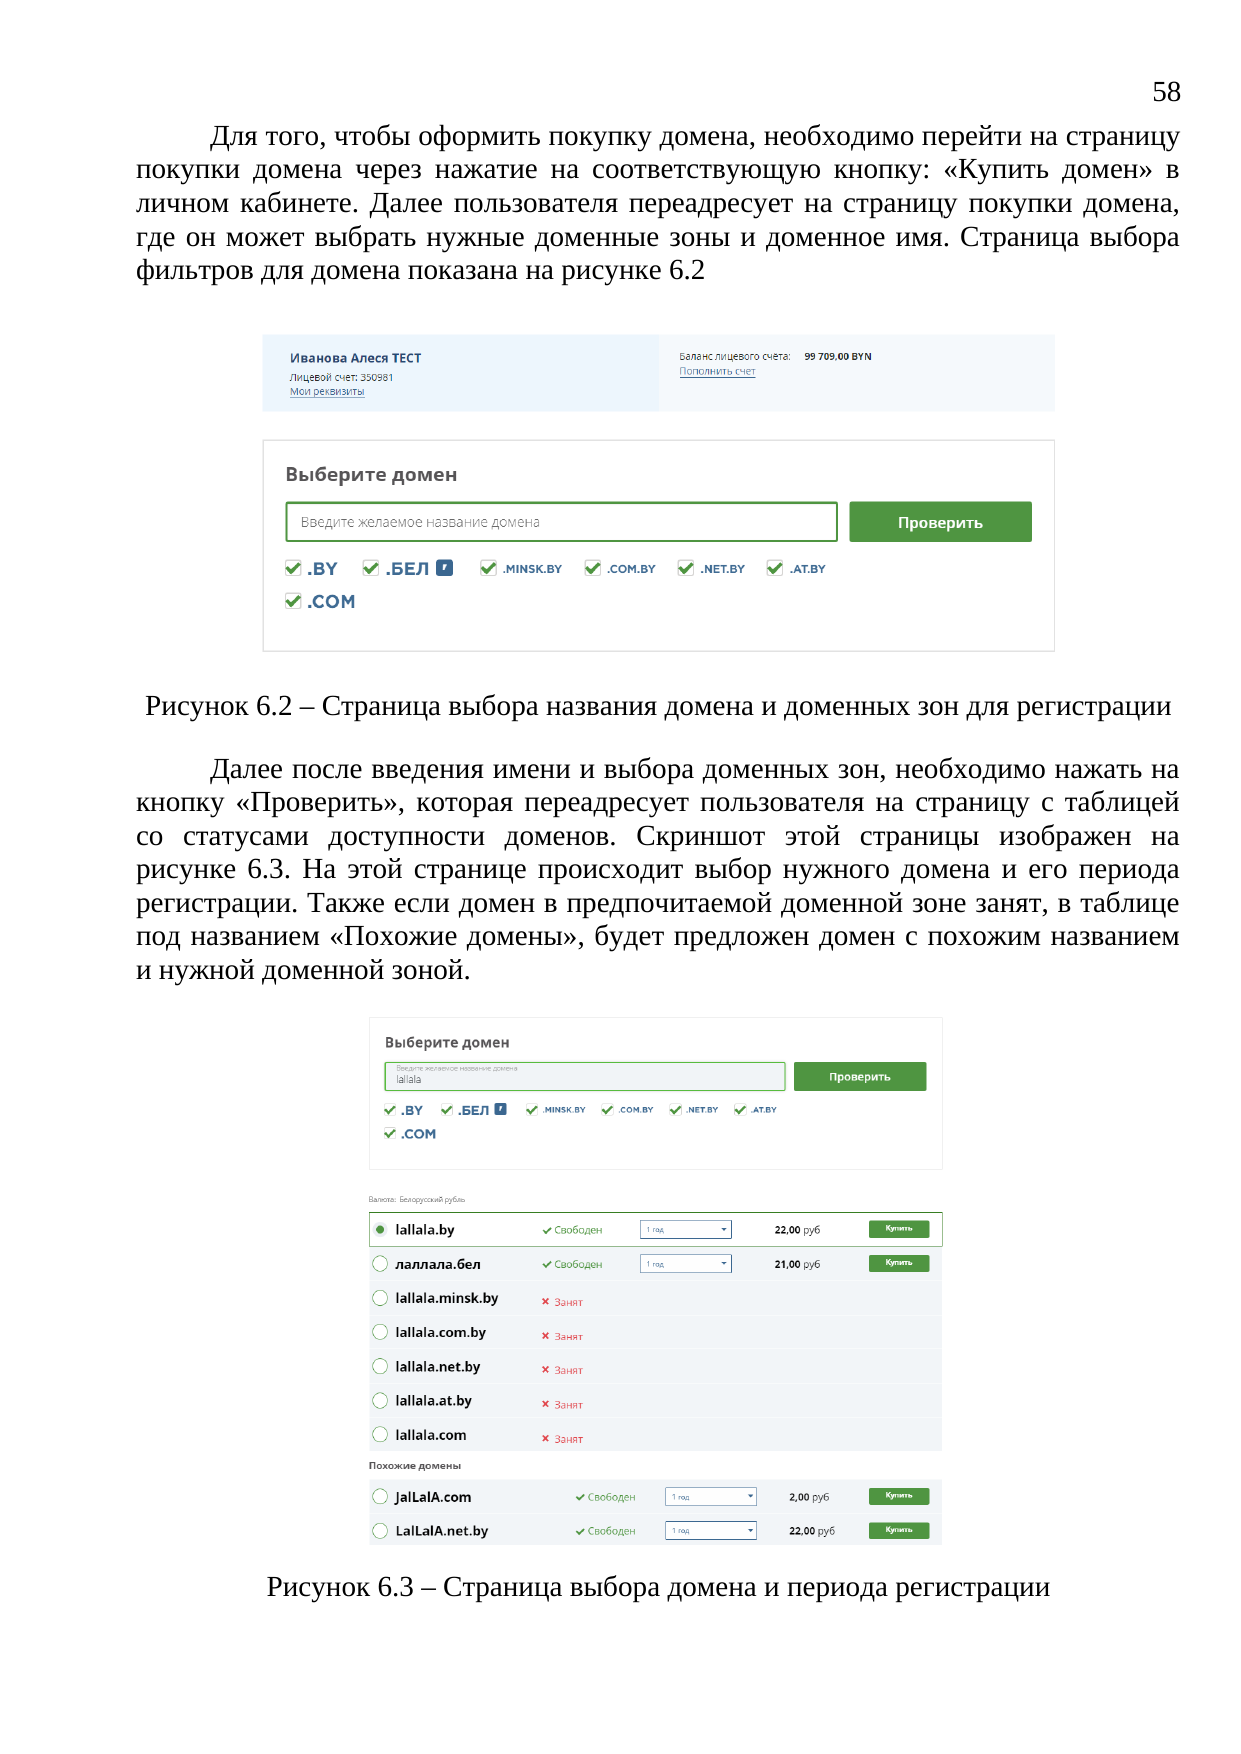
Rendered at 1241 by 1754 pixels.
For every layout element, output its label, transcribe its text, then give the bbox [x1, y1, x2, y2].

text Рисунок 6.2 – Страница выбора названия домена и доменных зон для регистрации [136, 688, 1181, 722]
text Далее после введения имени и выбора доменных зон, необходимо нажать на кнопку «Проверить», которая переадресует пользователя на страницу с таблицей со статусами доступности доменов. Скриншот этой страницы изображен на рисунке 6.3. На этой странице происходит выбор нужного домена и его периода регистрации. Также если домен в предпочитаемой доменной зоне занят, в таблице под названием «Похожие домены», будет предложен домен с похожим названием и нужной доменной зоной. [136, 751, 1181, 986]
picture [244, 315, 1073, 664]
text Для того, чтобы оформить покупку домена, необходимо перейти на страницу покупки домена через нажатие на соответствующую кнопку: «Купить домен» в личном кабинете. Далее пользователя переадресует на страницу покупки домена, где он может выбрать нужные доменные зоны и доменное имя. Страница выбора фильтров для домена показана на рисунке 6.2 [136, 118, 1181, 286]
picture [366, 1014, 952, 1545]
text Рисунок 6.3 – Страница выбора домена и периода регистрации [136, 1569, 1181, 1603]
